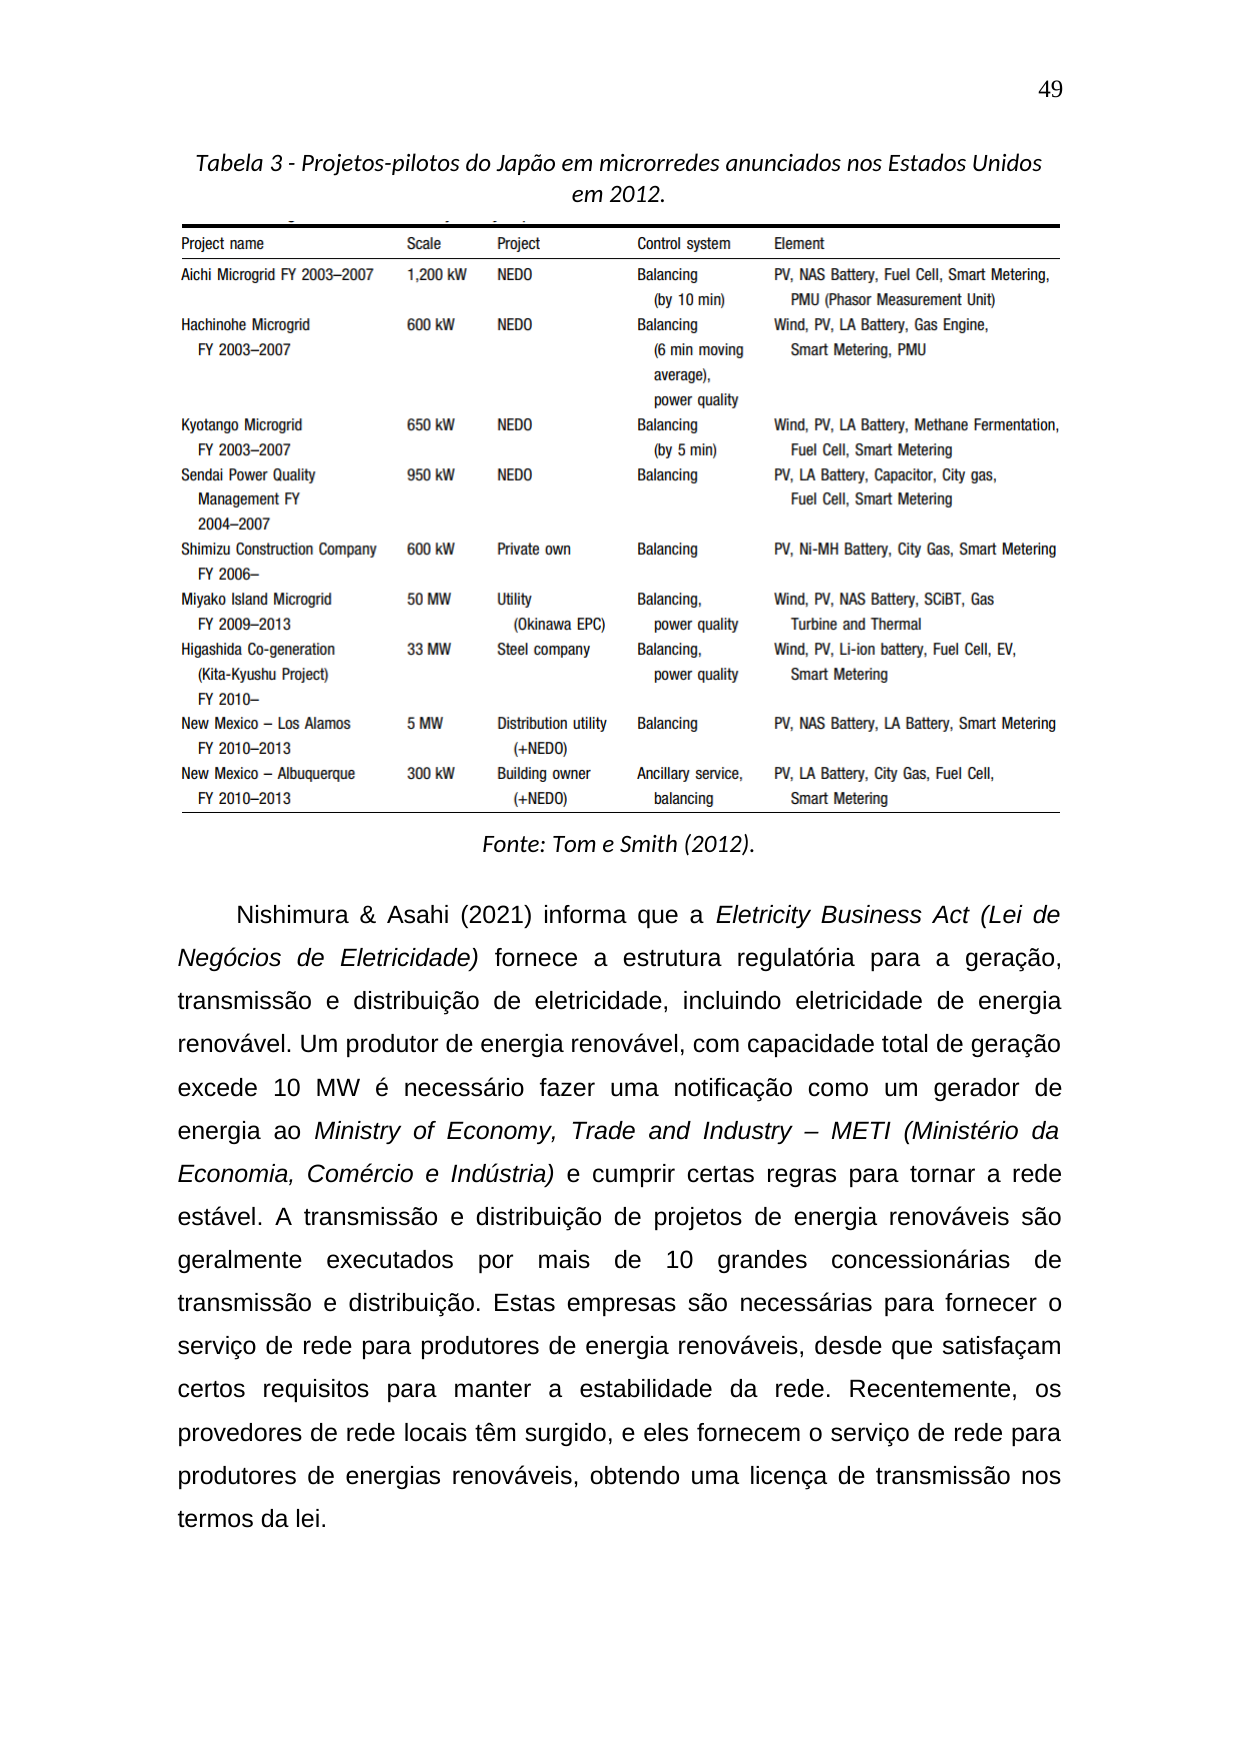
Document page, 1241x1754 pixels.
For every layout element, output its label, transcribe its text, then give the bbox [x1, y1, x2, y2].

text Nishimura & Asahi (2021) informa que a Eletricity Business Act (Lei de Negócios de Eletricidade) fornece a estrutura regulatória para a geração, transmissão e distribuição de eletricidade, incluindo eletricidade de energia renovável. Um produtor de energia renovável, com capacidade total de geração excede 10 MW é necessário fazer uma notificação como um gerador de energia ao Ministry of Economy, Trade and Industry – METI (Ministério da Economia, Comércio e Indústria) e cumprir certas regras para tornar a rede estável. A transmissão e distribuição de projetos de energia renováveis são geralmente executados por mais de 10 grandes concessionárias de transmissão e distribuição. Estas empresas são necessárias para fornecer o serviço de rede para produtores de energia renováveis, desde que satisfaçam certos requisitos para manter a estabilidade da rede. Recentemente, os provedores de rede locais têm surgido, e eles fornecem o serviço de rede para produtores de energias renováveis, obtendo uma licença de transmissão nos termos da lei. [177, 900, 1063, 1532]
picture [177, 221, 1063, 816]
text Tabela 3 - Projetos-pilotos do Japão em microrredes anunciados nos Estados Unidos em 2012. [177, 148, 1063, 209]
text Fonte: Tom e Smith (2012). [177, 828, 1063, 859]
